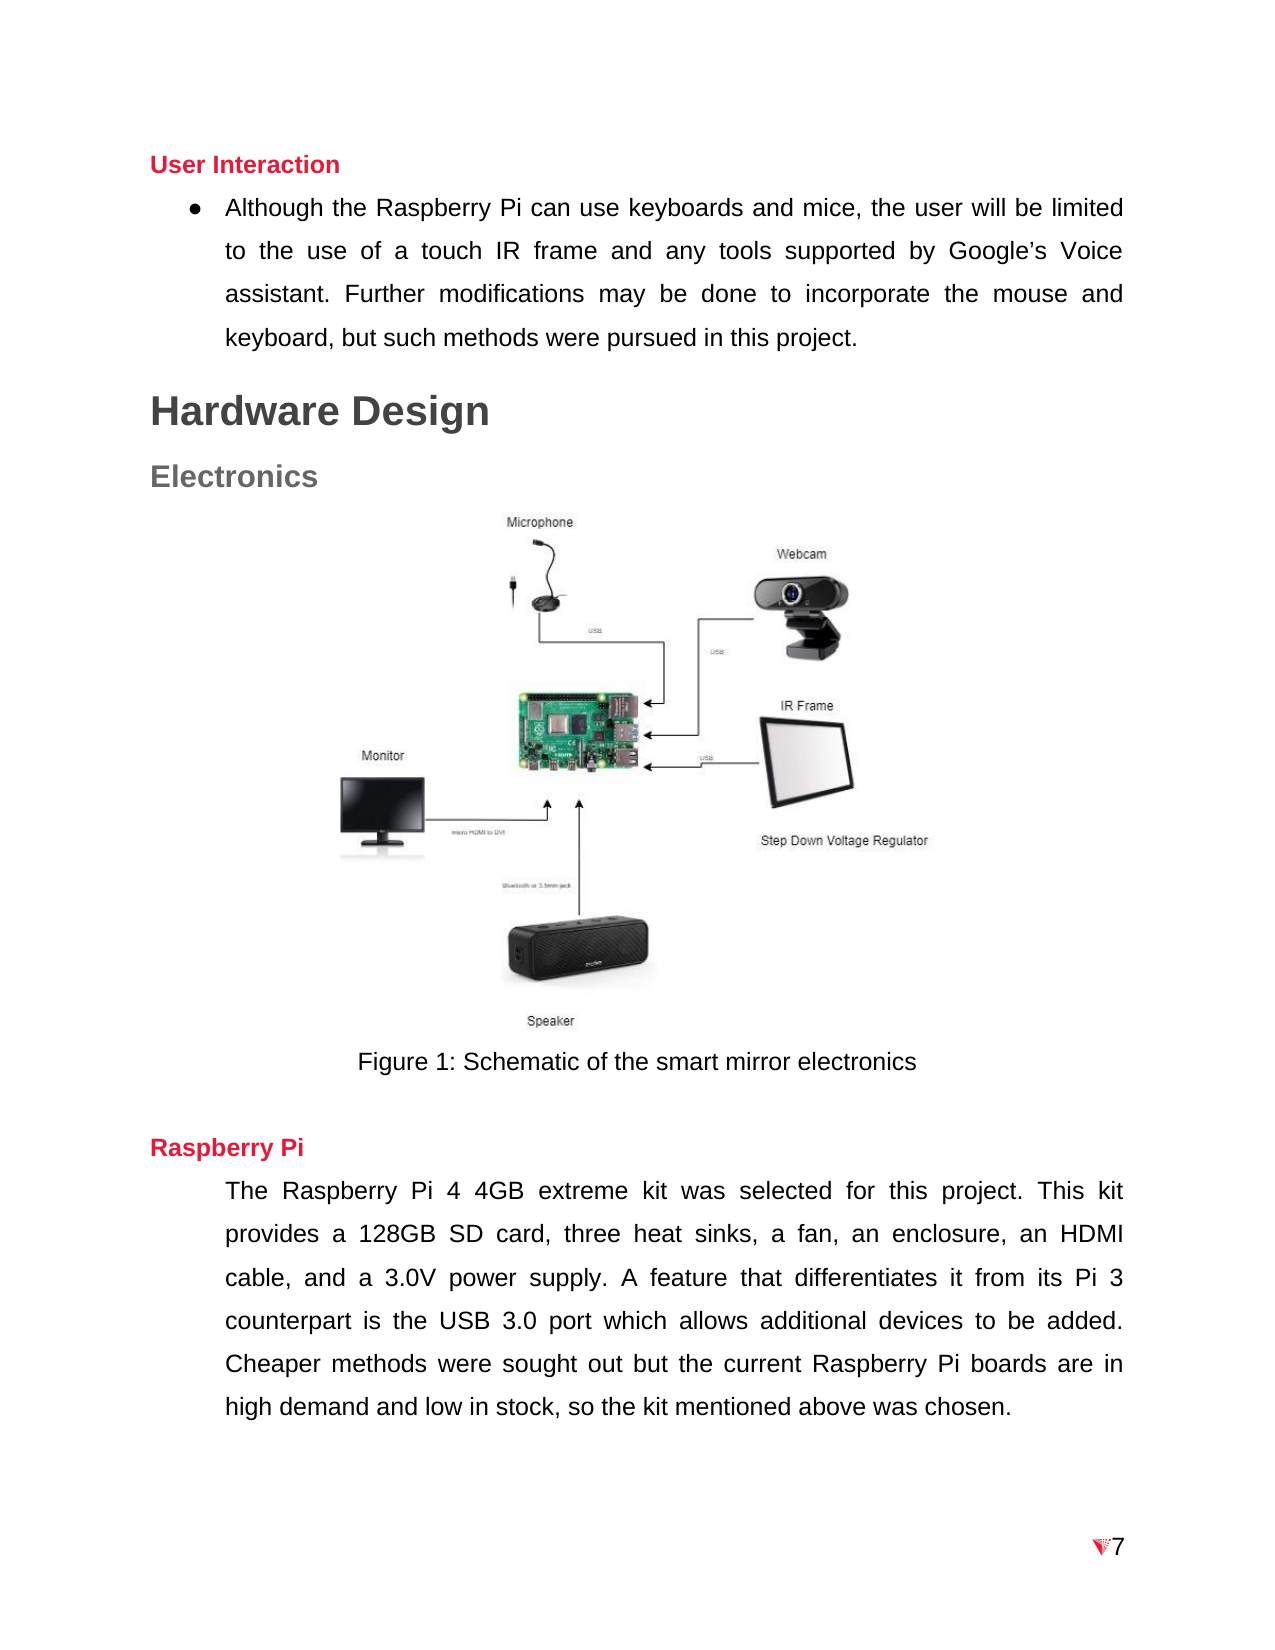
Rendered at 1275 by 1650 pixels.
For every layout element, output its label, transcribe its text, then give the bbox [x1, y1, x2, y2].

text Figure 1: Schematic of the smart mirror electronics [150, 1047, 1125, 1076]
subtitle User Interaction [150, 150, 1125, 179]
picture [340, 512, 935, 1033]
subtitle Electronics [150, 458, 1125, 494]
list Although the Raspberry Pi can use keyboards and mice, the user will be limited to the use of a touch IR frame and any tools supported by Google’s Voice assistant. Further modifications may be done to incorporate the mouse and keyboard, but such methods were pursued in this project. [187, 193, 1125, 351]
subtitle Hardware Design [150, 386, 1125, 434]
text The Raspberry Pi 4 4GB extreme kit was selected for this project. This kit provides a 128GB SD card, three heat sinks, a fan, an enclosure, an HDMI cable, and a 3.0V power supply. A feature that differentiates it from its Pi 3 counterpart is the USB 3.0 port which allows additional devices to be added. Cheaper methods were sought out but the current Raspberry Pi boards are in high demand and low in stock, so the kit mentioned above was chosen. [225, 1176, 1125, 1421]
picture [1092, 1537, 1112, 1556]
subtitle Raspberry Pi [150, 1133, 1125, 1162]
